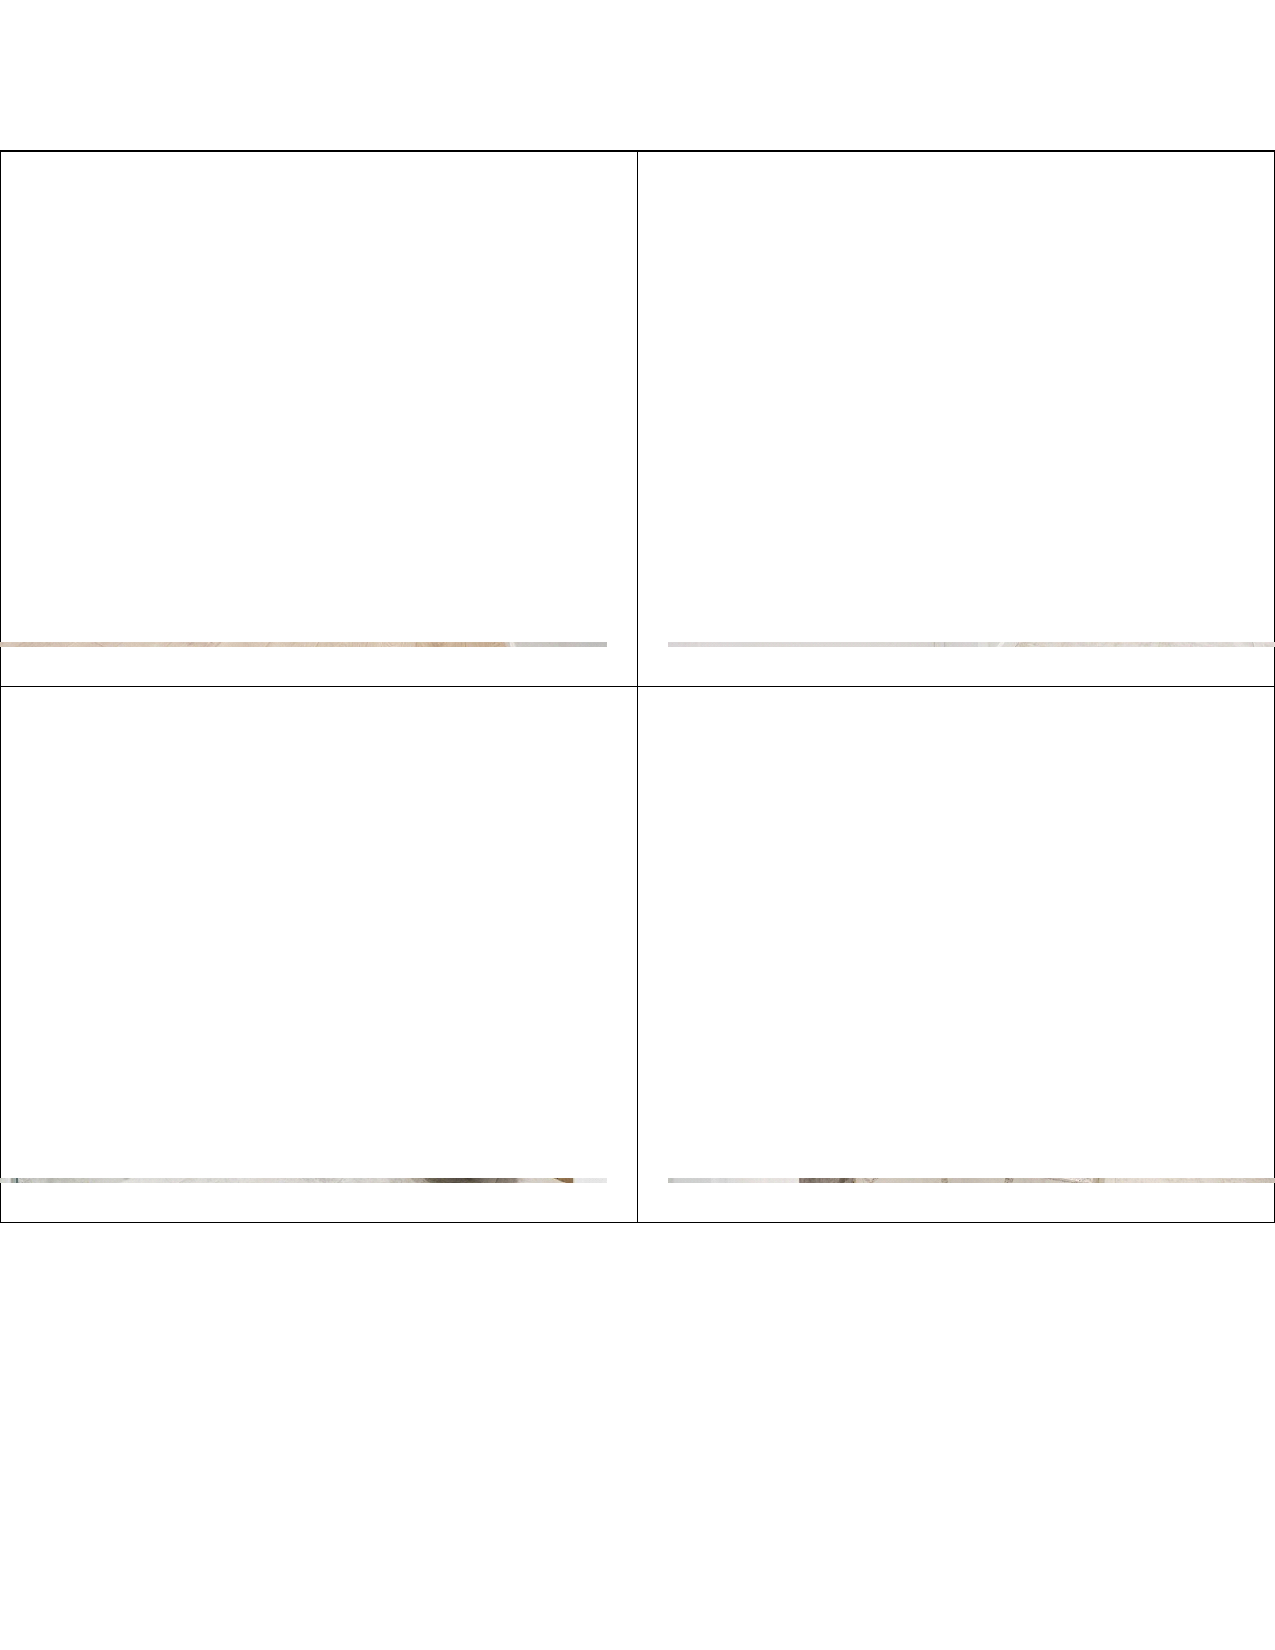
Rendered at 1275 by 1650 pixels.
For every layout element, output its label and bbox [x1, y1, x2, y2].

table_cell [1, 152, 637, 686]
table_cell [1, 687, 637, 1222]
table_cell [638, 152, 1274, 686]
table_cell [638, 687, 1274, 1222]
